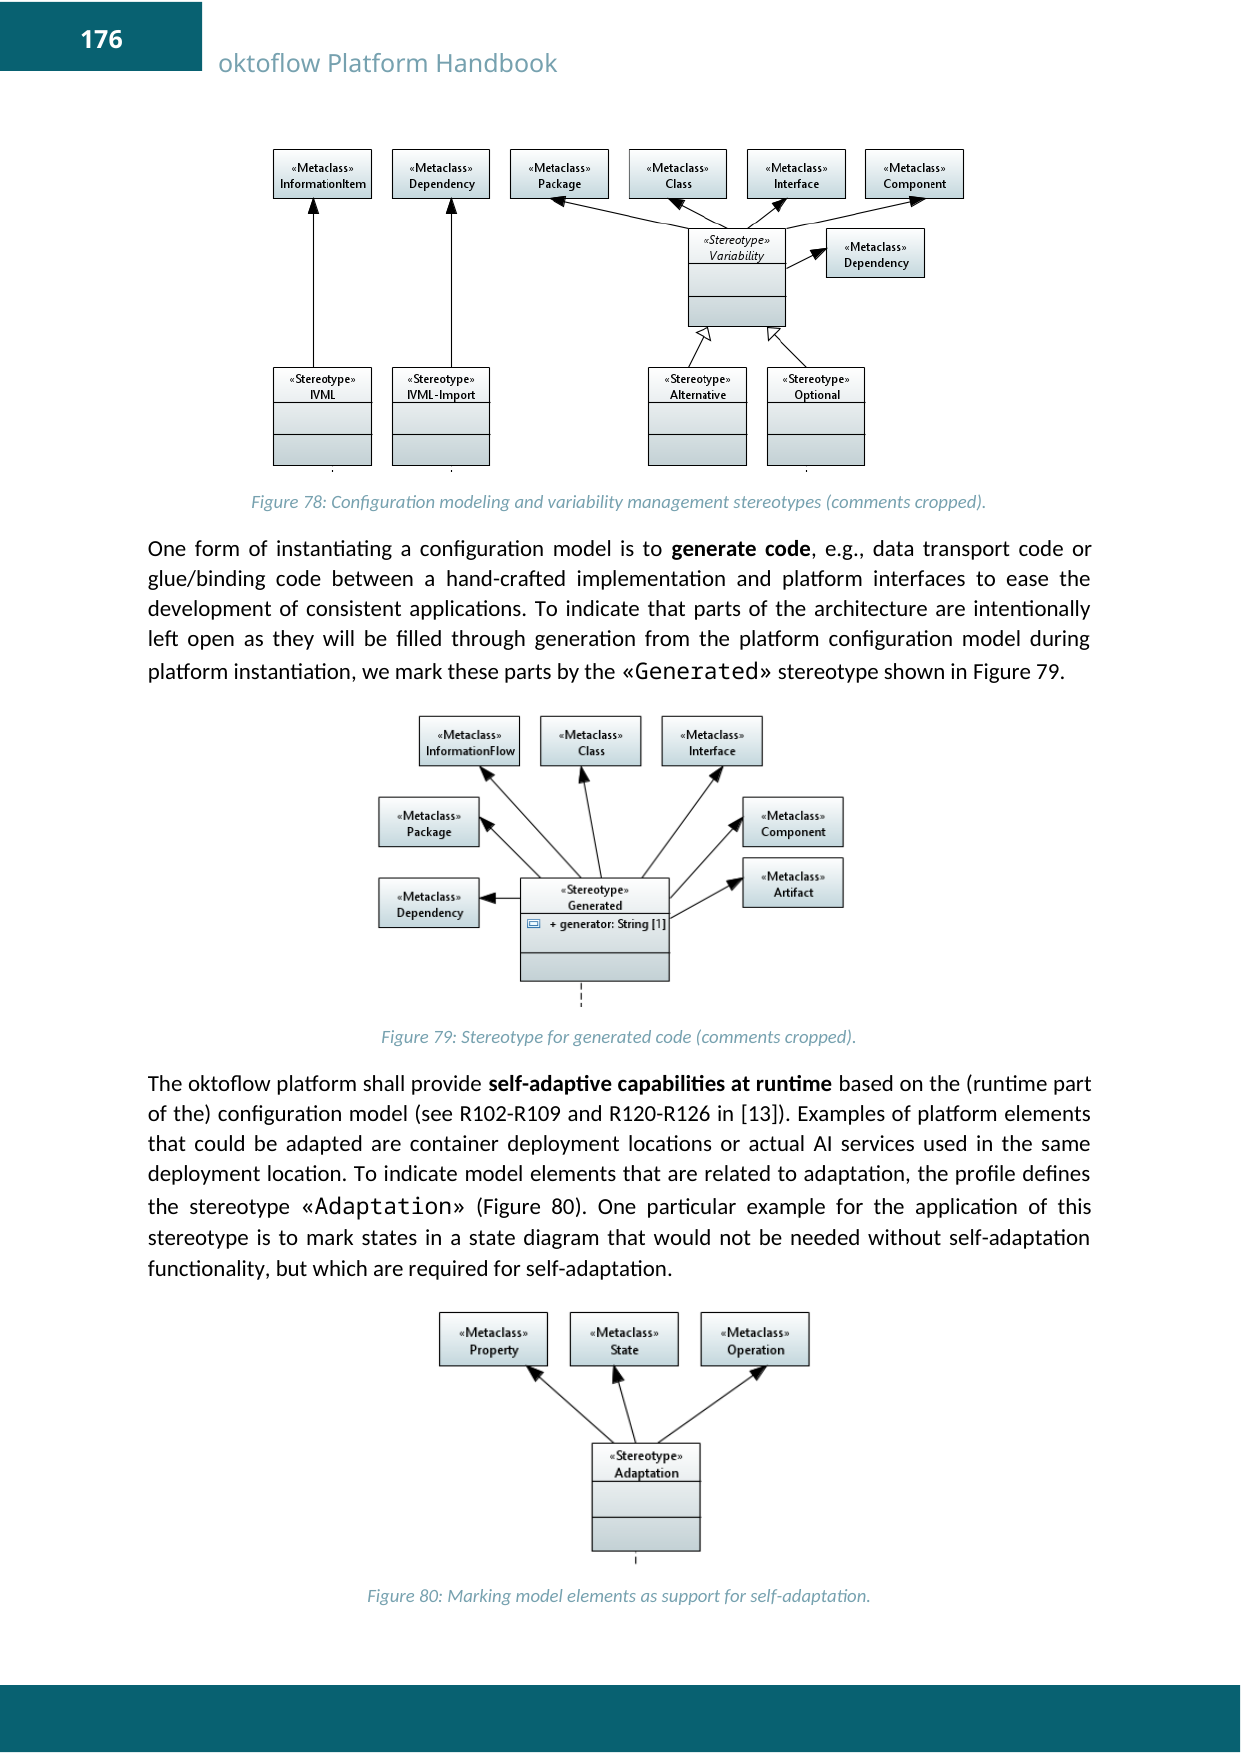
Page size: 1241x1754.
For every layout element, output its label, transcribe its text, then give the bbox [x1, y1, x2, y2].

text One form of instantiating a configuration model is to generate code, e.g., data transport code or glue/binding code between a hand-crafted implementation and platform interfaces to ease the development of consistent applications. To indicate that parts of the architecture are intentionally left open as they will be filled through generation from the platform configuration model during platform instantiation, we mark these parts by the «Generated» stereotype shown in Figure 79. [148, 534, 1093, 686]
text The oktoflow platform shall provide self-adaptive capabilities at runtime based on the (runtime part of the) configuration model (see R102-R109 and R120-R126 in [13]). Examples of platform elements that could be adapted are container deployment locations or actual AI services used in the same deployment location. To indicate model elements that are related to adaptation, the profile defines the stereotype «Adaptation» (Figure 80). One particular example for the application of this stereotype is to mark states in a state diagram that would not be needed without self-adaptation functionality, but which are required for self-adaptation. [148, 1069, 1093, 1282]
picture [265, 132, 975, 472]
text Figure 78: Configuration modeling and variability management stereotypes (comments cropped). [148, 490, 1093, 513]
picture [370, 705, 870, 1007]
text Figure 79: Stereotype for generated code (comments cropped). [148, 1025, 1093, 1048]
picture [426, 1300, 814, 1566]
text Figure 80: Marking model elements as support for self-adaptation. [148, 1584, 1093, 1607]
